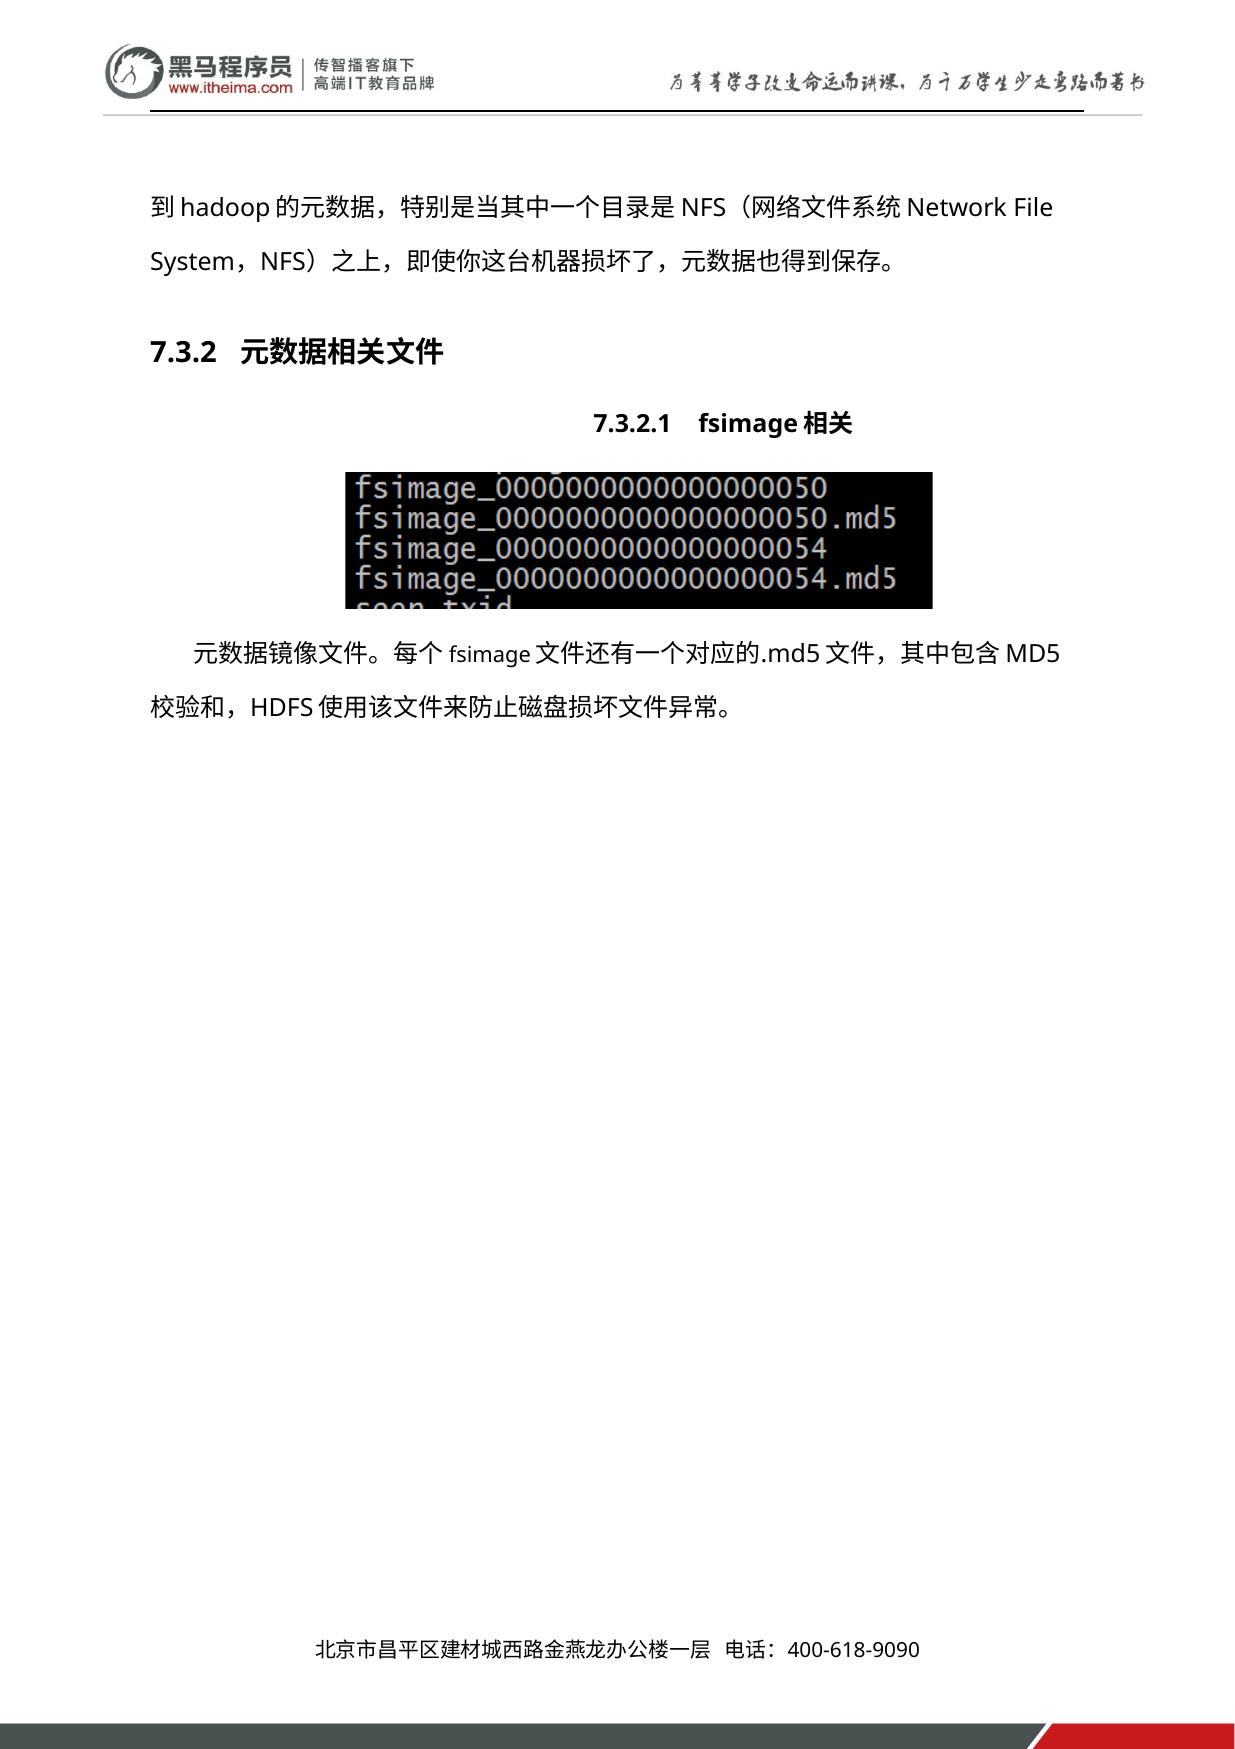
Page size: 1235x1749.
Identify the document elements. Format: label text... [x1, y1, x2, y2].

picture [345, 472, 933, 609]
picture [0, 0, 1235, 123]
text 元数据镜像文件。每个fsimage文件还有一个对应的.md5文件，其中包含MD5校验和，HDFS使用该文件来防止磁盘损坏文件异常。 [150, 633, 1084, 724]
subtitle 元数据相关文件 [150, 329, 1084, 371]
picture [0, 1664, 1235, 1749]
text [150, 187, 1084, 278]
subtitle fsimage相关 [593, 404, 1084, 440]
